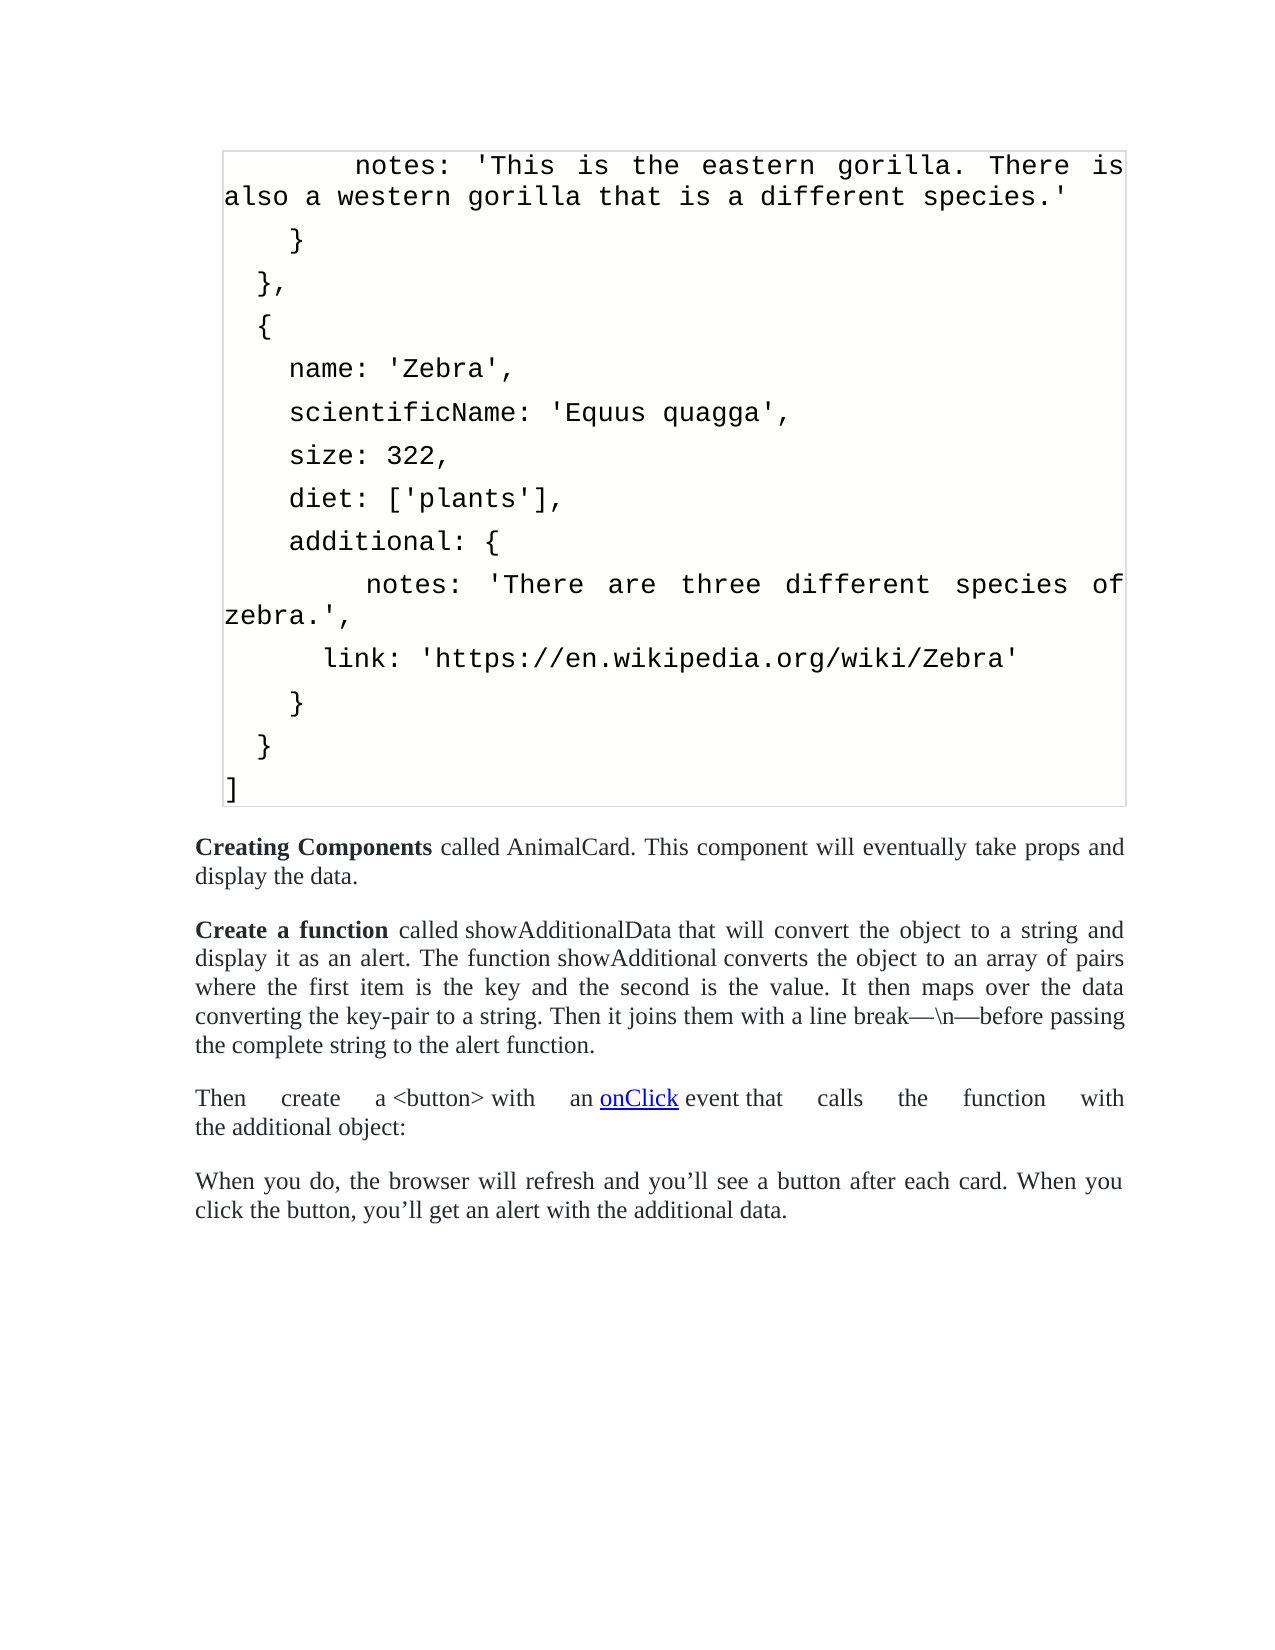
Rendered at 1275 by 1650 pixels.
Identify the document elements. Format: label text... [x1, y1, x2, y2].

text Then create a <button> with an onClick event that calls the function with the additional object: [195, 1083, 1125, 1141]
text Create a function called showAdditionalData that will convert the object to a string and display it as an alert. The function showAdditional converts the object to an array of pairs where the first item is the key and the second is the value. It then maps over the data converting the key-pair to a string. Then it joins them with a line break—\n—before passing the complete string to the alert function. [195, 915, 1125, 1058]
text additional: { [224, 527, 1125, 559]
text name: 'Zebra', [224, 354, 1125, 386]
text notes: 'This is the eastern gorilla. There is also a western gorilla that is a different species.' [224, 152, 1125, 213]
text ] [224, 773, 1125, 806]
text When you do, the browser will refresh and you’ll see a button after each card. When you click the button, you’ll get an alert with the additional data. [195, 1166, 1125, 1223]
text Creating Components called AnimalCard. This component will eventually take props and display the data. [195, 832, 1125, 890]
text { [224, 310, 1125, 343]
text } [224, 730, 1125, 762]
text } [224, 687, 1125, 719]
text size: 322, [224, 440, 1125, 472]
text scientificName: 'Equus quagga', [224, 397, 1125, 429]
text diet: ['plants'], [224, 483, 1125, 516]
text link: 'https://en.wikipedia.org/wiki/Zebra' [224, 644, 1125, 676]
text notes: 'There are three different species of zebra.', [224, 570, 1125, 633]
text } [224, 224, 1125, 256]
text }, [224, 267, 1125, 299]
